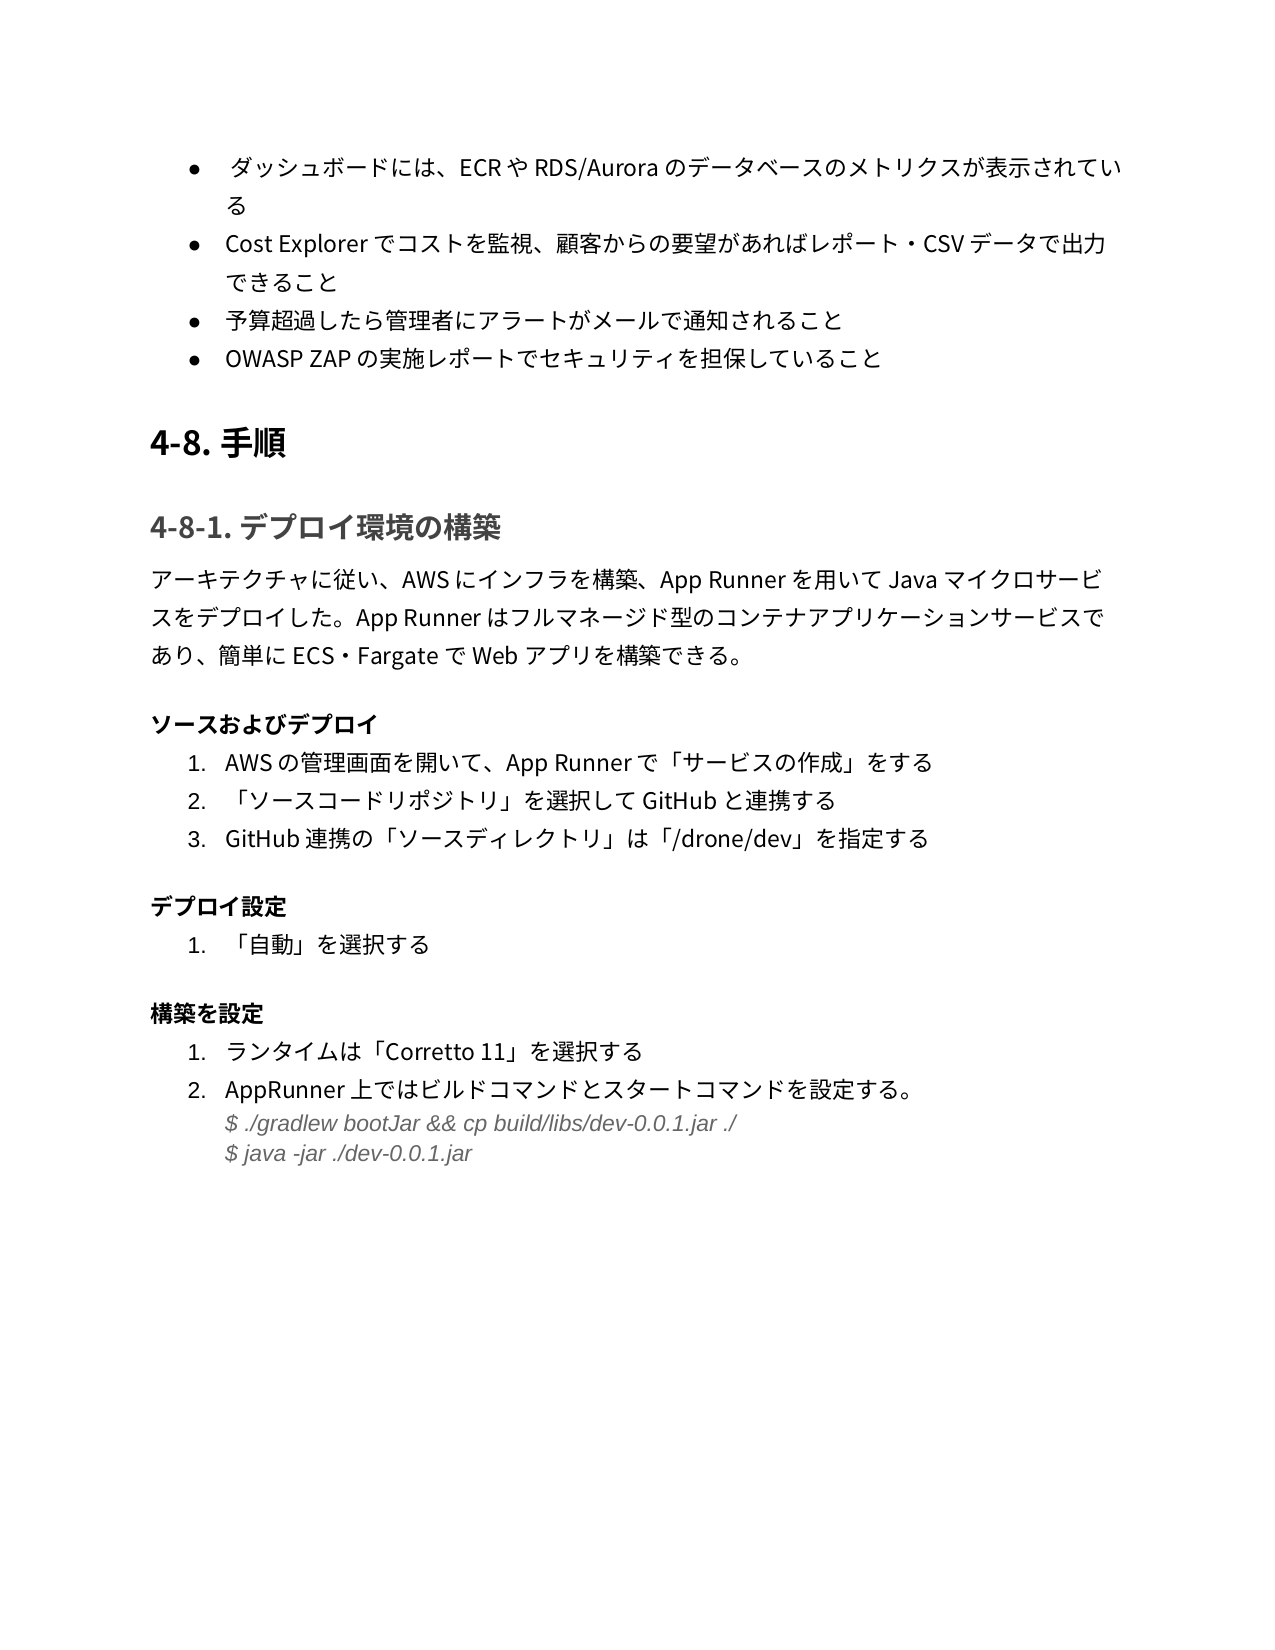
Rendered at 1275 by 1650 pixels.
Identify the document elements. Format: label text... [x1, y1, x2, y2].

text ソースおよびデプロイ [150, 706, 1125, 740]
list AWSの管理画面を開いて、App Runnerで「サービスの作成」をする [187, 744, 1125, 778]
text $ ./gradlew bootJar && cp build/libs/dev-0.0.1.jar ./ [225, 1110, 1125, 1136]
text 構築を設定 [150, 996, 1125, 1029]
list AppRunner 上ではビルドコマンドとスタートコマンドを設定する。 [187, 1072, 1125, 1105]
list GitHub連携の「ソースディレクトリ」は「/drone/dev」を指定する [187, 821, 1125, 854]
list 「ソースコードリポジトリ」を選択してGitHubと連携する [187, 783, 1125, 816]
list 「自動」を選択する [187, 927, 1125, 961]
subtitle 4-8-1. デプロイ環境の構築 [150, 505, 1125, 547]
list Cost Explorer でコストを監視、顧客からの要望があればレポート・CSVデータで出力できること [187, 226, 1125, 298]
subtitle 4-8. 手順 [150, 416, 1125, 464]
text アーキテクチャに従い、AWSにインフラを構築、App Runner を用いて Java マイクロサービスをデプロイした。App Runnerはフルマネージド型のコンテナアプリケーションサービスであり、簡単に ECS・Fargate で Web アプリを構築できる。 [150, 562, 1125, 671]
text $ java -jar ./dev-0.0.1.jar [225, 1140, 1125, 1167]
list OWASP ZAPの実施レポートでセキュリティを担保していること [187, 341, 1125, 374]
list ランタイムは「Corretto 11」を選択する [187, 1034, 1125, 1067]
text デプロイ設定 [150, 889, 1125, 922]
list 予算超過したら管理者にアラートがメールで通知されること [187, 302, 1125, 336]
list ダッシュボードには、ECRやRDS/Auroraのデータベースのメトリクスが表示されている [187, 150, 1125, 221]
